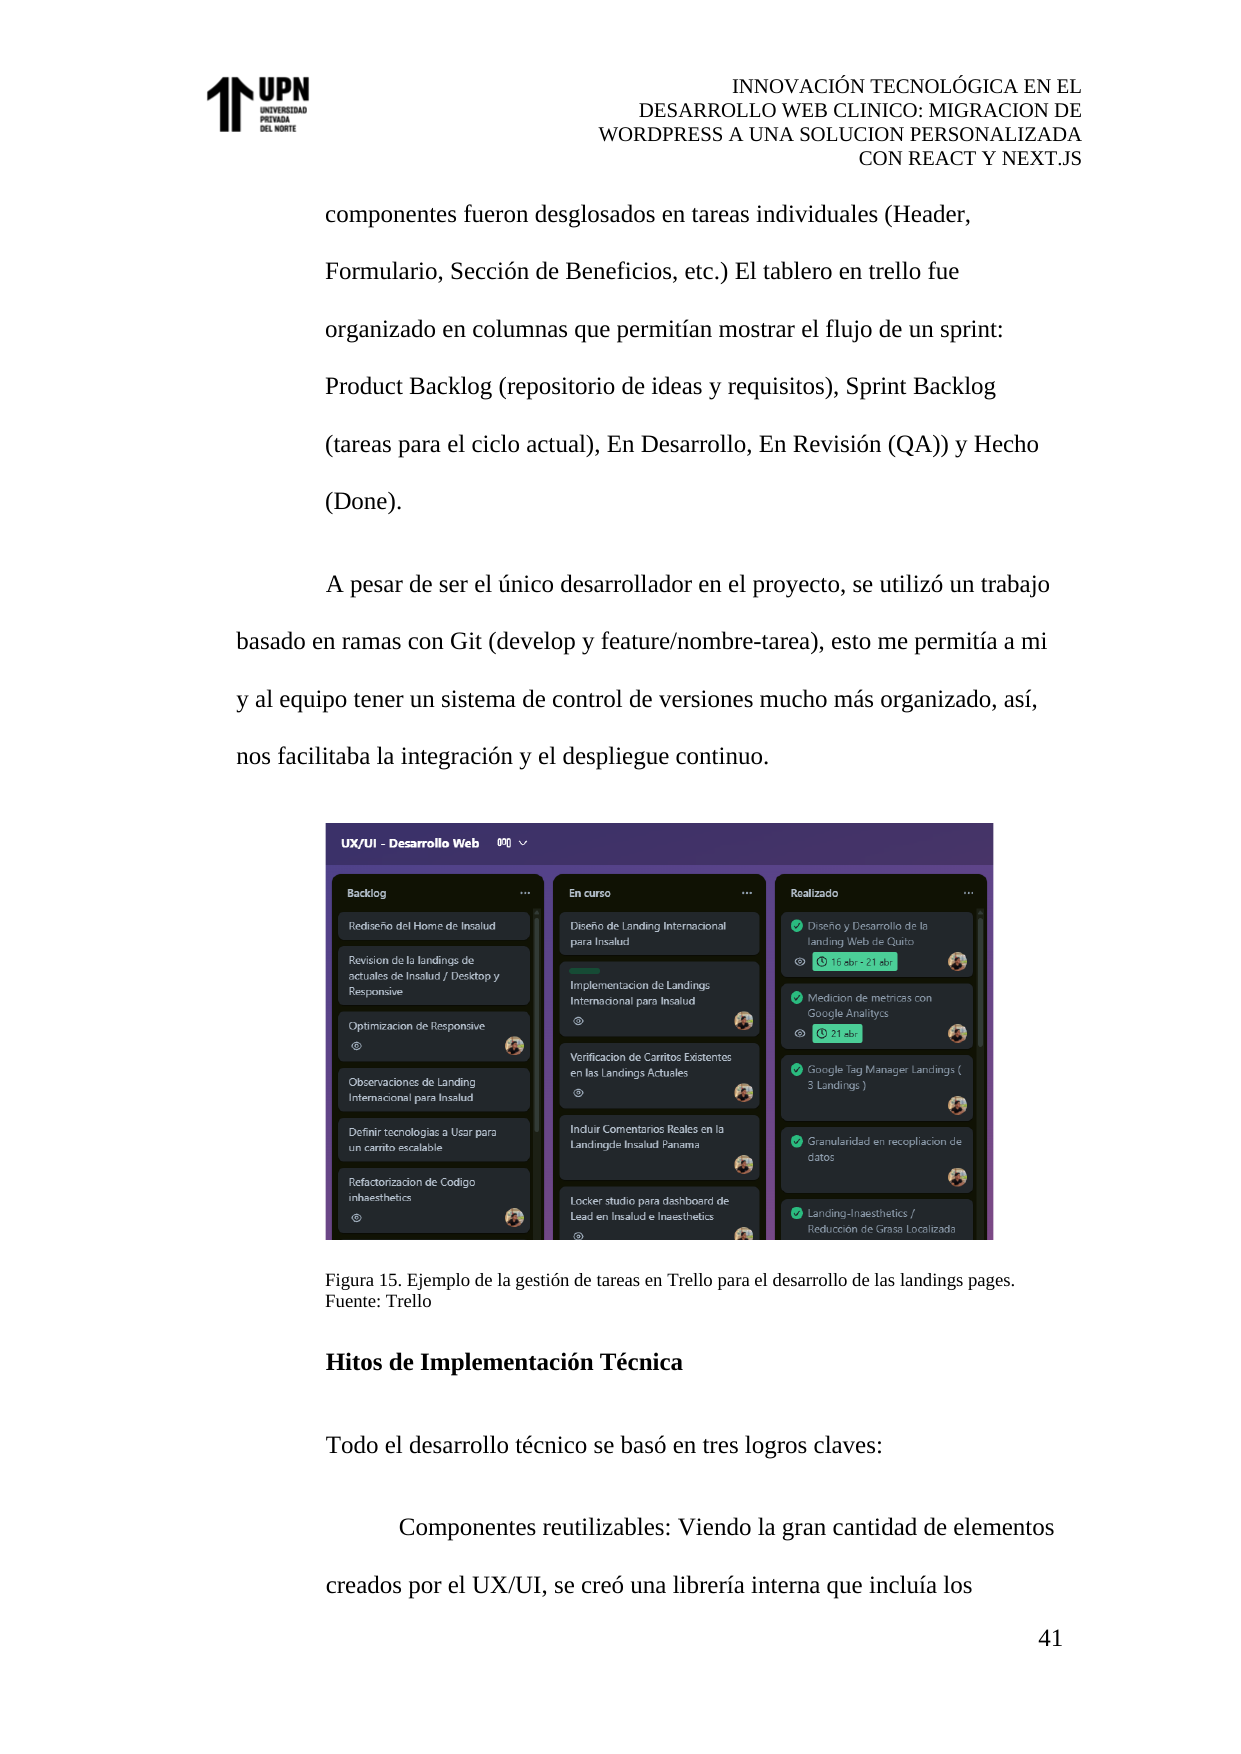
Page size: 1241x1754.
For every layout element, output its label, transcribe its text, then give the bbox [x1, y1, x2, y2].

text Fuente: Trello [251, 1290, 1063, 1312]
text A pesar de ser el único desarrollador en el proyecto, se utilizó un trabajo basado en ramas con Git (develop y feature/nombre-tarea), esto me permitía a mi y al equipo tener un sistema de control de versiones mucho más organizado, así, nos facilitaba la integración y el despliegue continuo. [236, 569, 1063, 770]
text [326, 1512, 1063, 1599]
text Figura 15. Ejemplo de la gestión de tareas en Trello para el desarrollo de las landings pages. [251, 1268, 1063, 1290]
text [325, 199, 1063, 515]
text Todo el desarrollo técnico se basó en tres logros claves: [236, 1430, 1063, 1459]
text Hitos de Implementación Técnica [236, 1347, 1063, 1376]
picture [203, 73, 313, 132]
picture [325, 823, 994, 1240]
